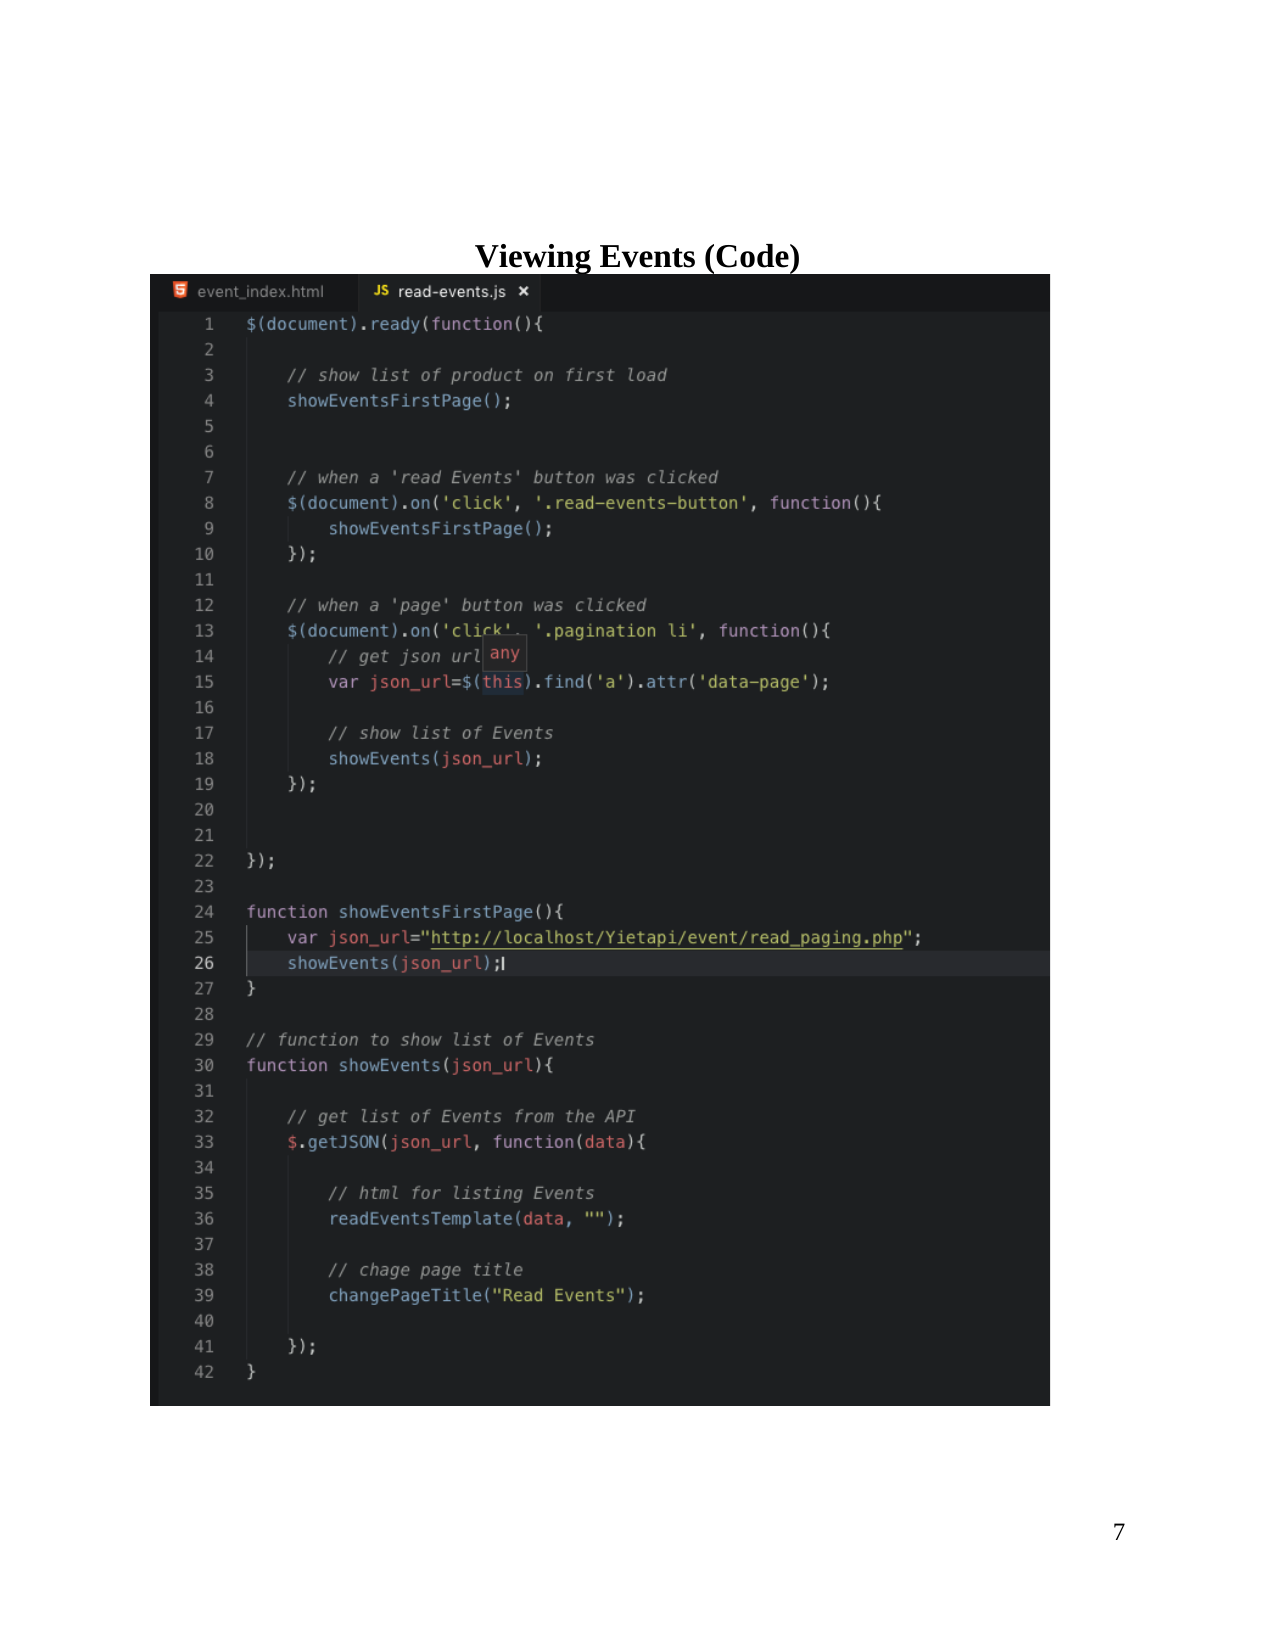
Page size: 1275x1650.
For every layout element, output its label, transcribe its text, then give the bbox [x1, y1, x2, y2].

picture [150, 274, 1050, 1406]
text Viewing Events (Code) [150, 236, 1125, 274]
